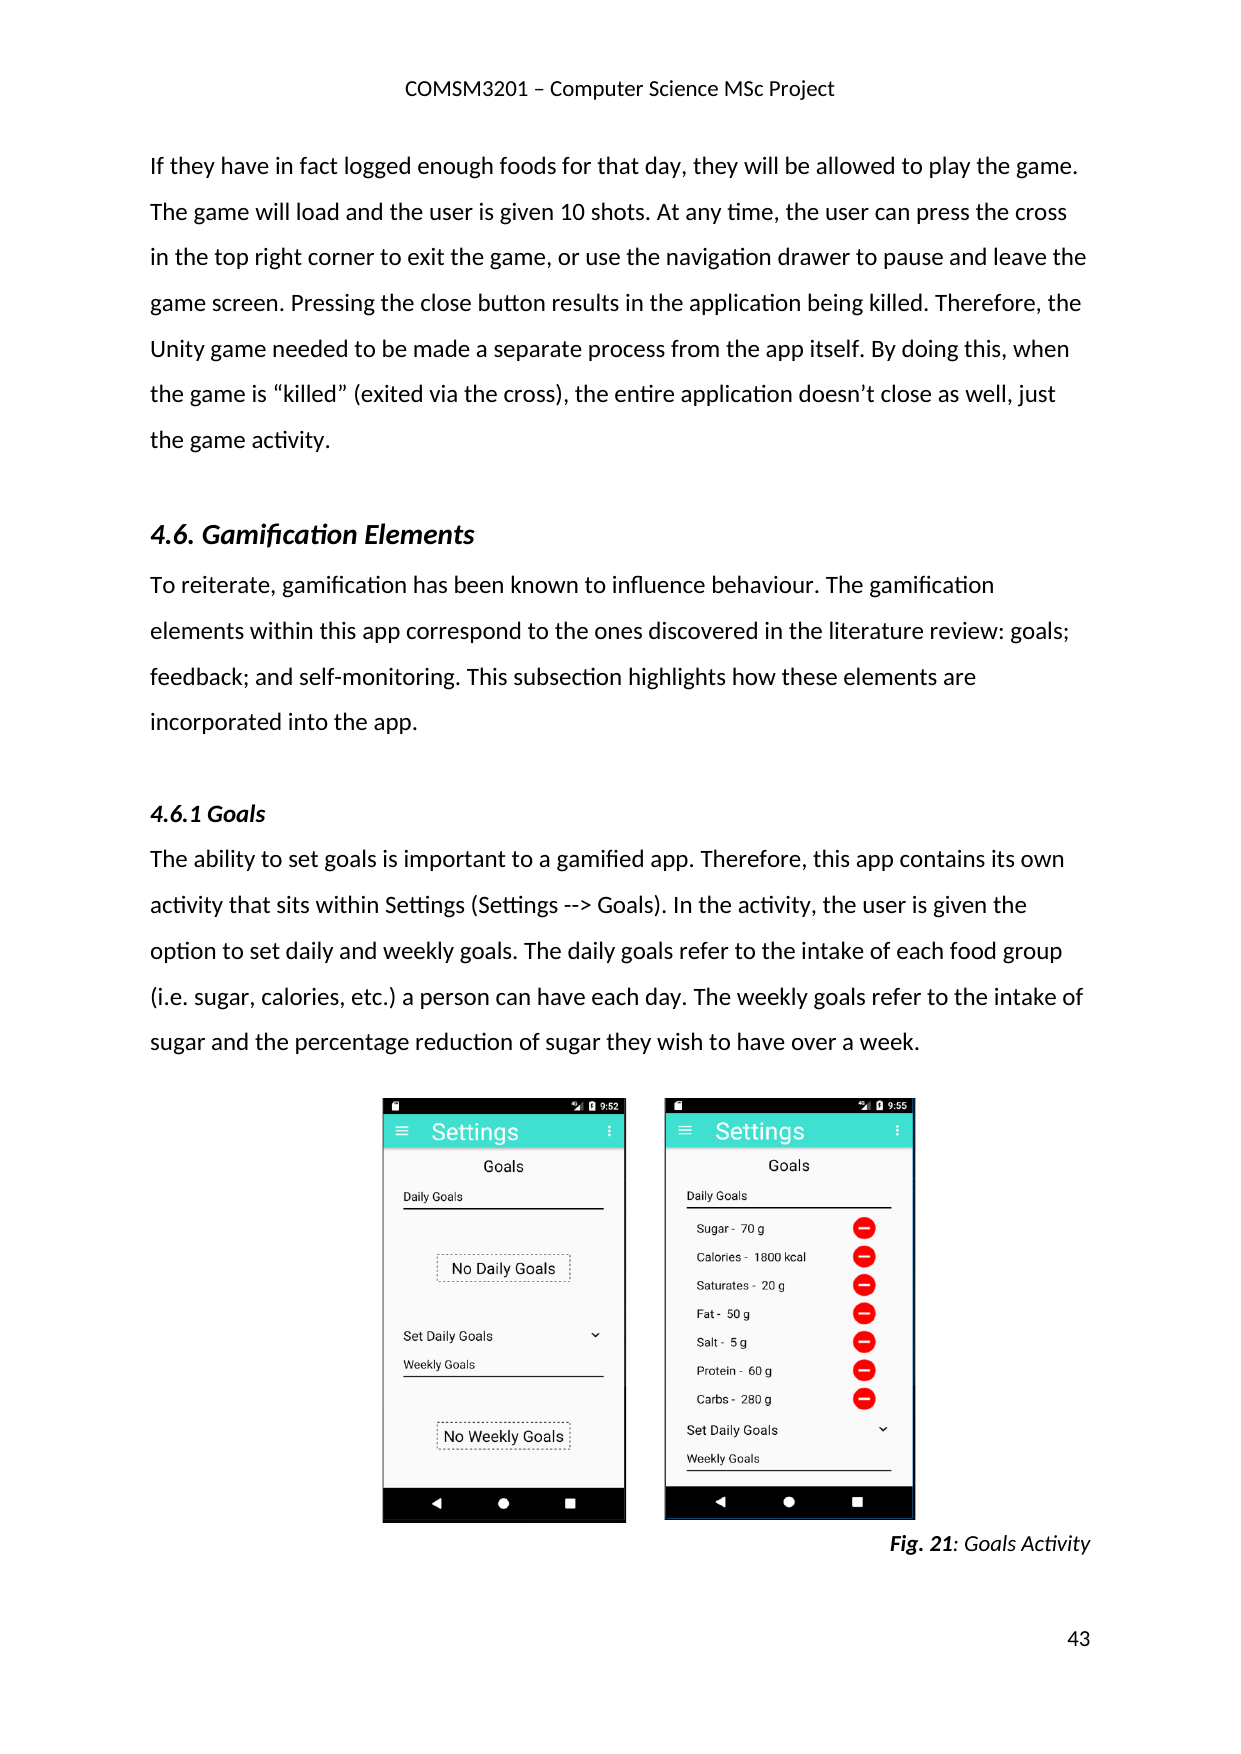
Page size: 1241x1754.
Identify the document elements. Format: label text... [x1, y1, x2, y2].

text Fig. 21: Goals Activity [150, 1529, 1090, 1558]
text 4.6.1 Goals [150, 798, 1090, 828]
text The ability to set goals is important to a gamified app. Therefore, this app contains its own activity that sits within Settings (Settings --> Goals). In the activity, the user is given the option to set daily and weekly goals. The daily goals refer to the intake of each food group (i.e. sugar, calories, etc.) a person can have each day. The weekly goals refer to the intake of sugar and the percentage reduction of sugar they wish to have over a week. [150, 844, 1090, 1057]
picture [664, 1098, 916, 1520]
picture [382, 1098, 627, 1523]
text 4.6. Gamification Elements [150, 516, 1090, 551]
text To reiterate, gamification has been known to influence behaviour. The gamification elements within this app correspond to the ones discovered in the literature review: goals; feedback; and self-monitoring. This subsection highlights how these elements are incorporated into the app. [150, 569, 1090, 737]
text If they have in fact logged enough foods for that day, they will be allowed to play the game. The game will load and the user is given 10 shots. At any time, the user can press the cross in the top right corner to exit the game, or use the navigation drawer to pause and leave the game screen. Pressing the close button results in the application being killed. Therefore, the Unity game needed to be made a separate process from the app itself. By doing this, when the game is “killed” (exited via the cross), the entire application doesn’t close as well, just the game activity. [150, 150, 1090, 455]
